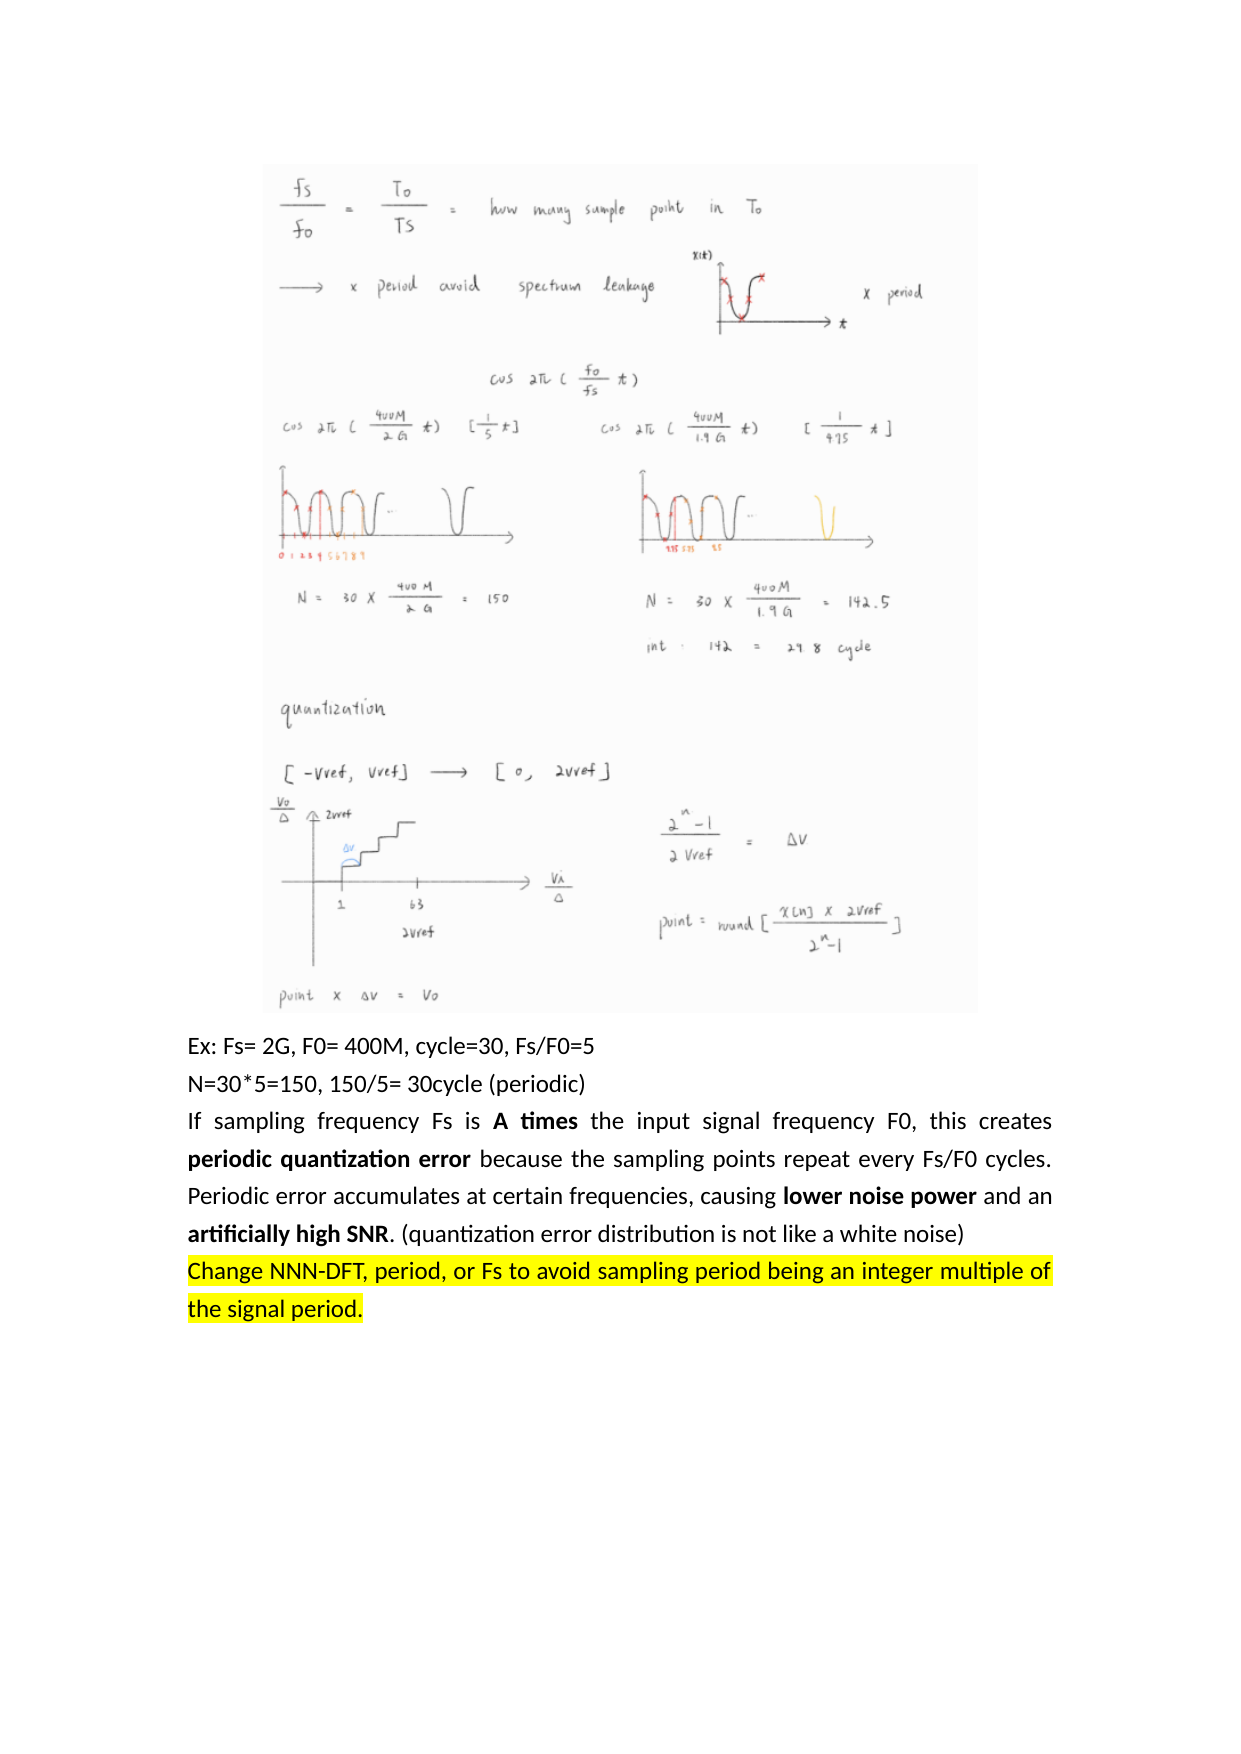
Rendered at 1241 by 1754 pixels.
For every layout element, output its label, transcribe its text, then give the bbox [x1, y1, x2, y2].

text Change NNN-DFT, period, or Fs to avoid sampling period being an integer multiple of the signal period. [187, 1252, 1053, 1327]
picture [262, 164, 978, 1013]
text N=30*5=150, 150/5= 30cycle (periodic) [187, 1064, 1053, 1102]
text Ex: Fs= 2G, F0= 400M, cycle=30, Fs/F0=5 [187, 1027, 1053, 1064]
text If sampling frequency Fs is A times the input signal frequency F0, this creates periodic quantization error because the sampling points repeat every Fs/F0 cycles. Periodic error accumulates at certain frequencies, causing lower noise power and an artificially high SNR. (quantization error distribution is not like a white noise) [187, 1102, 1053, 1252]
